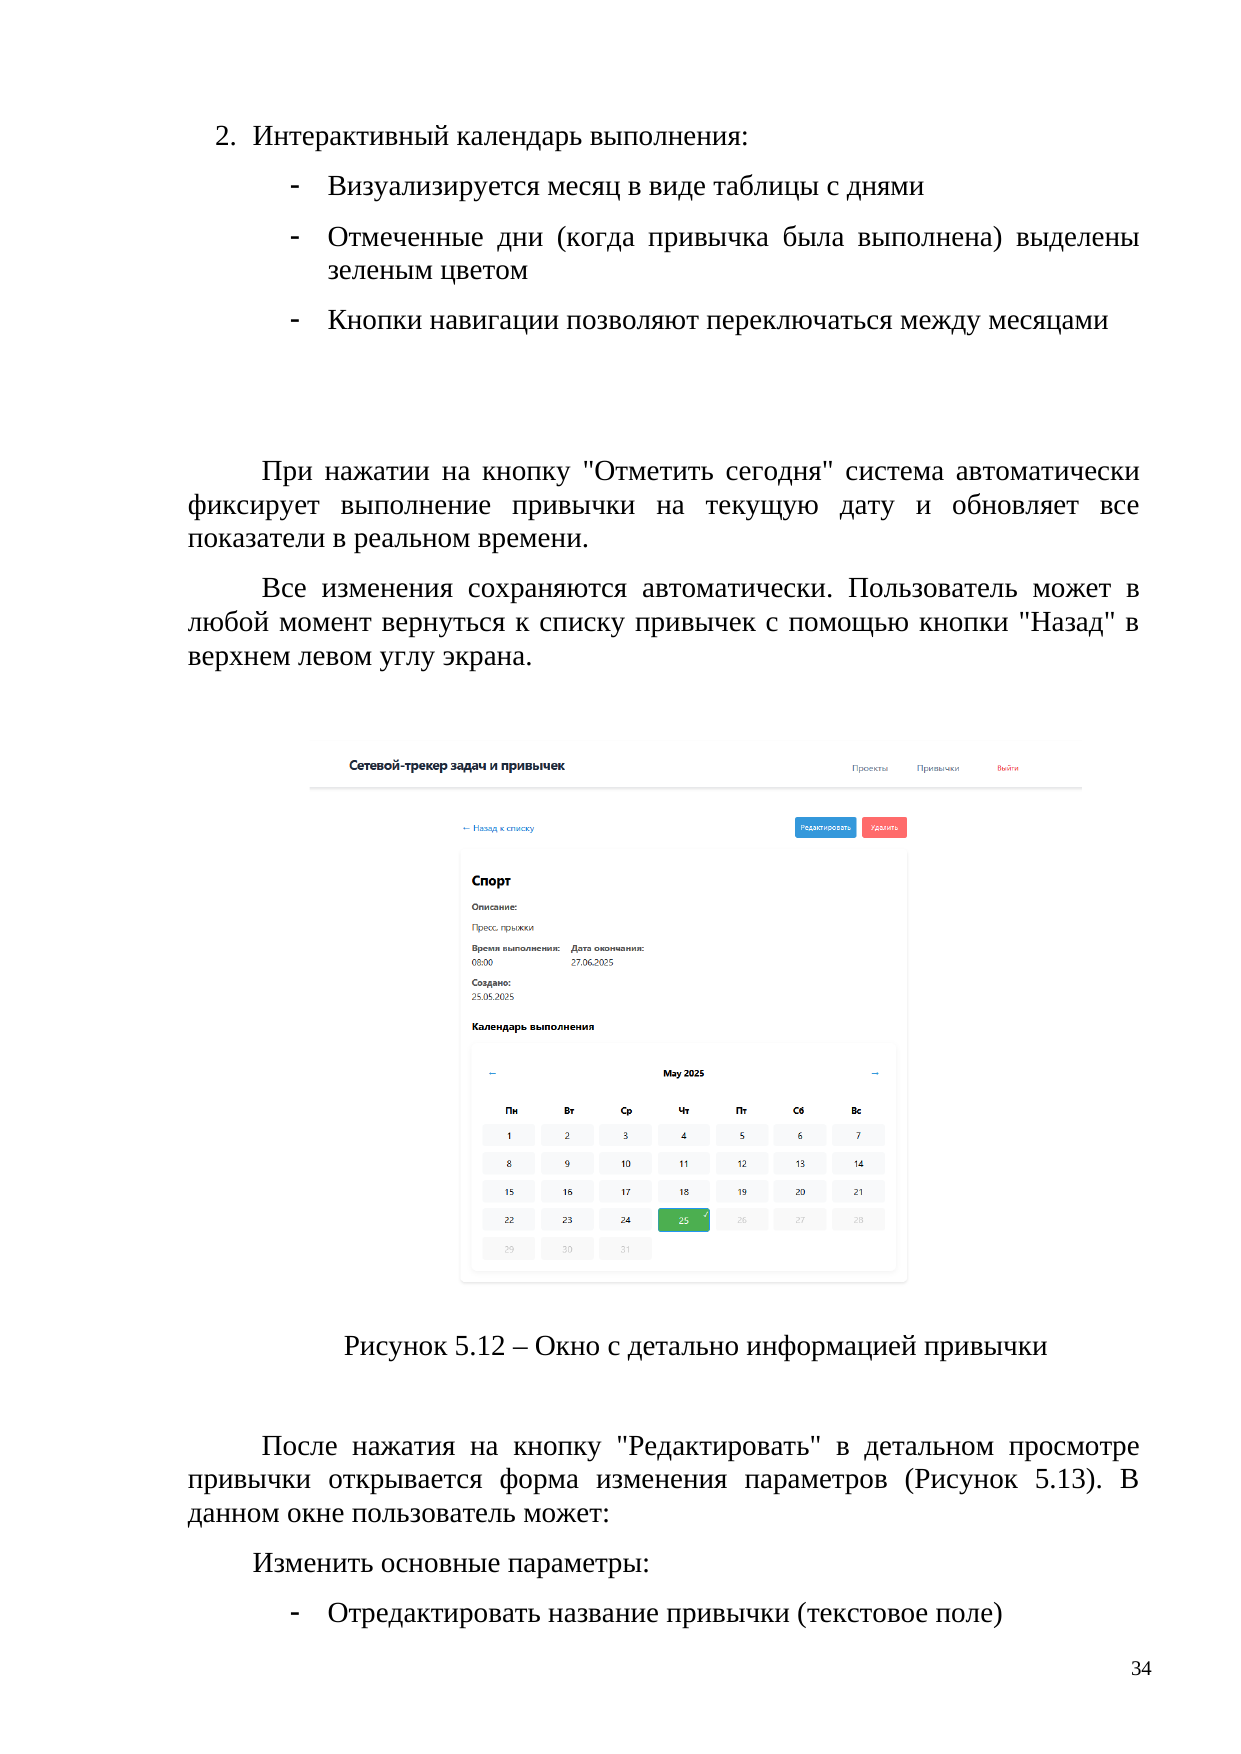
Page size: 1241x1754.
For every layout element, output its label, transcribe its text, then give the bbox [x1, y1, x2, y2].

list Визуализируется месяц в виде таблицы с днями [290, 168, 1140, 202]
list Отмеченные дни (когда привычка была выполнена) выделены зеленым цветом [290, 219, 1140, 286]
text После нажатия на кнопку "Редактировать" в детальном просмотре привычки открывается форма изменения параметров (Рисунок 5.13). В данном окне пользователь может: [188, 1428, 1140, 1529]
picture [309, 738, 1082, 1311]
list Отредактировать название привычки (текстовое поле) [290, 1596, 1140, 1629]
list Кнопки навигации позволяют переключаться между месяцами [290, 302, 1140, 336]
text Рисунок 5.12 – Окно с детально информацией привычки [177, 1328, 1140, 1361]
list Интерактивный календарь выполнения: [215, 118, 1140, 152]
text При нажатии на кнопку "Отметить сегодня" система автоматически фиксирует выполнение привычки на текущую дату и обновляет все показатели в реальном времени. [188, 453, 1140, 554]
text Изменить основные параметры: [177, 1545, 1140, 1579]
text Все изменения сохраняются автоматически. Пользователь может в любой момент вернуться к списку привычек с помощью кнопки "Назад" в верхнем левом углу экрана. [188, 571, 1140, 671]
